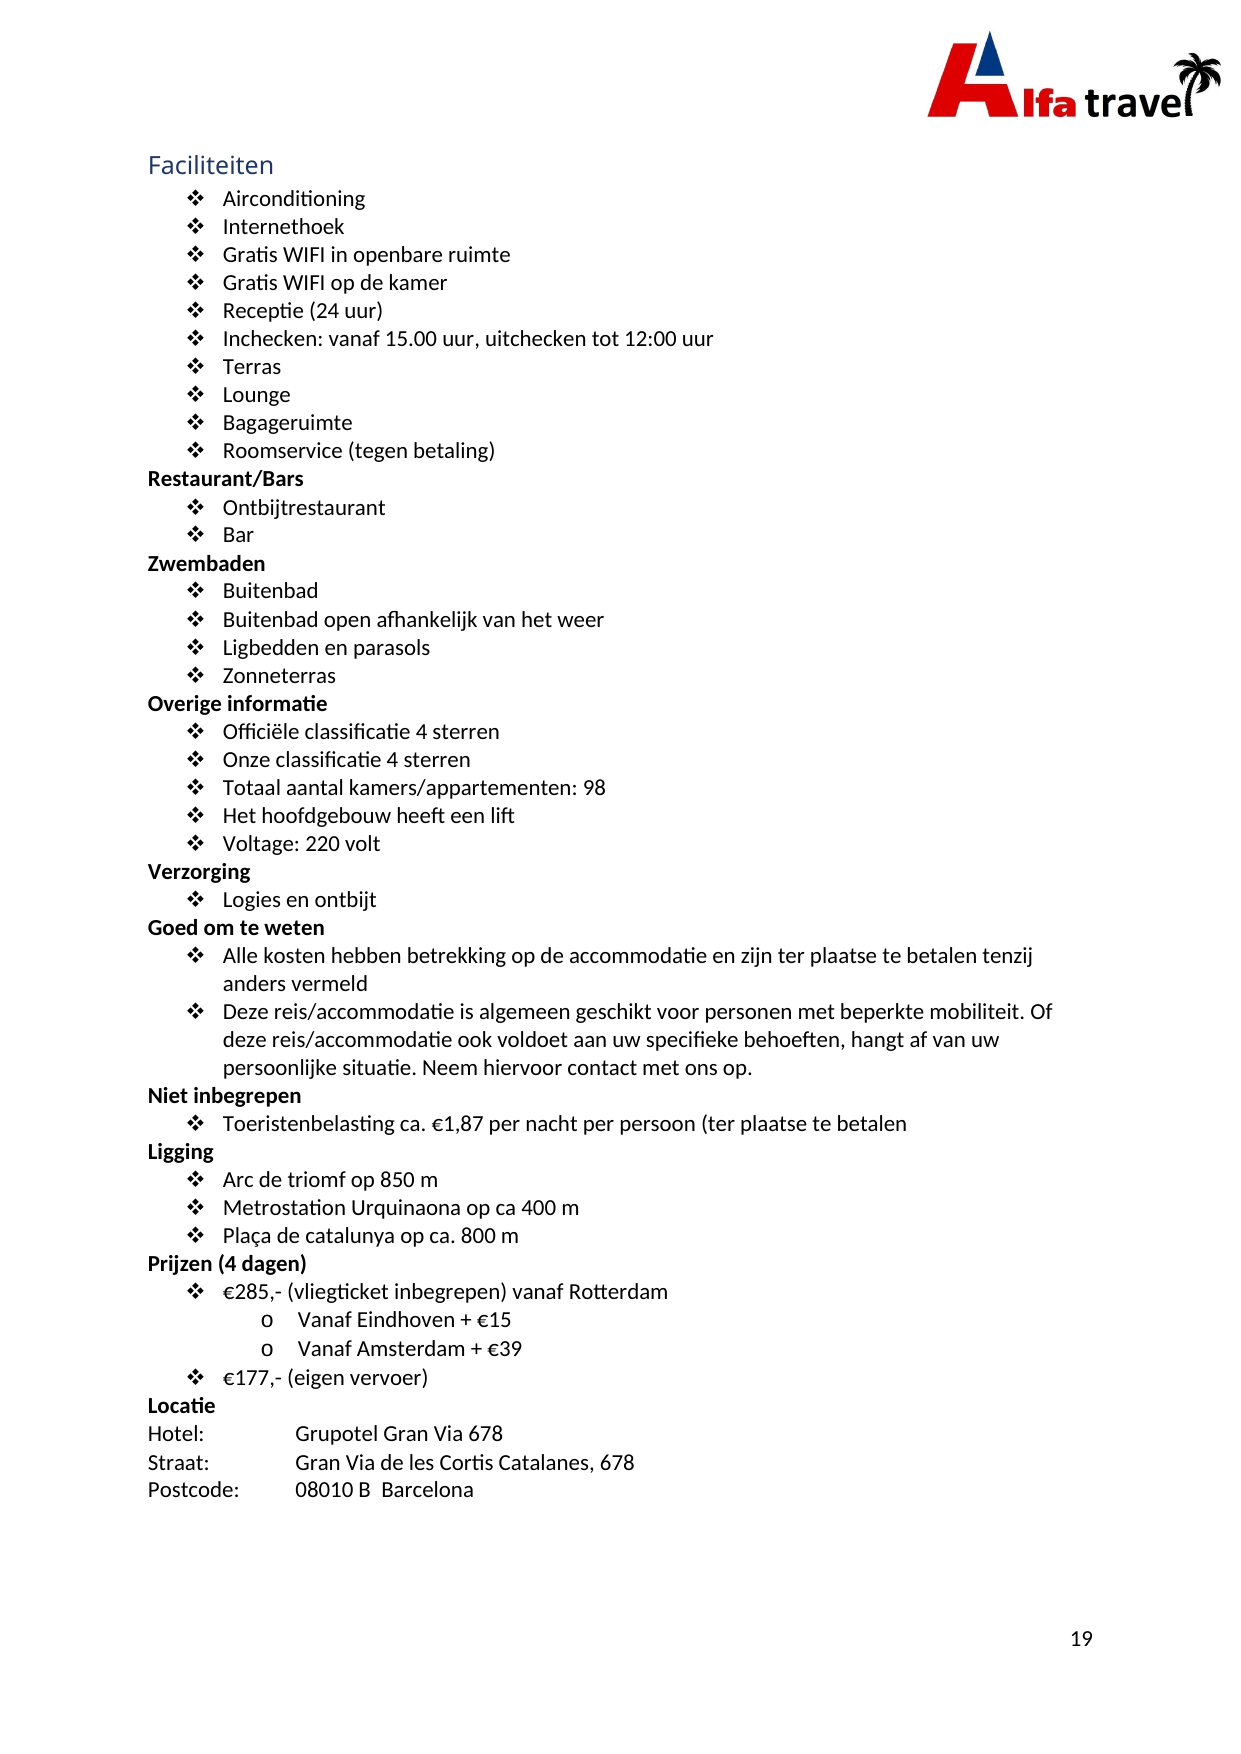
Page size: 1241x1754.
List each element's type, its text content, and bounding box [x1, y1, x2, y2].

list Zonneterras [185, 661, 1093, 689]
list Officiële classificatie 4 sterren [185, 717, 1093, 745]
list Voltage: 220 volt [185, 829, 1093, 857]
text Straat: Gran Via de les Cortis Catalanes, 678 [148, 1448, 1093, 1476]
list Vanaf Amsterdam + €39 [260, 1334, 1093, 1363]
list Receptie (24 uur) [185, 296, 1093, 324]
text Verzorging [148, 857, 1093, 885]
text Overige informatie [148, 689, 1093, 717]
list Terras [185, 352, 1093, 381]
list Metrostation Urquinaona op ca 400 m [185, 1193, 1093, 1221]
list Inchecken: vanaf 15.00 uur, uitchecken tot 12:00 uur [185, 324, 1093, 352]
list Alle kosten hebben betrekking op de accommodatie en zijn ter plaatse te betalen tenzij anders vermeld [185, 941, 1093, 997]
text Prijzen (4 dagen) [148, 1249, 1093, 1277]
text Niet inbegrepen [148, 1081, 1093, 1109]
list Onze classificatie 4 sterren [185, 745, 1093, 773]
list Airconditioning [185, 184, 1093, 212]
list Logies en ontbijt [185, 885, 1093, 913]
list Toeristenbelasting ca. €1,87 per nacht per persoon (ter plaatse te betalen [185, 1109, 1093, 1137]
list Ligbedden en parasols [185, 633, 1093, 661]
list Lounge [185, 381, 1093, 408]
list Deze reis/accommodatie is algemeen geschikt voor personen met beperkte mobiliteit. Of deze reis/accommodatie ook voldoet aan uw specifieke behoeften, hangt af van uw persoonlijke situatie. Neem hiervoor contact met ons op. [185, 997, 1093, 1081]
list Gratis WIFI in openbare ruimte [185, 240, 1093, 268]
text Postcode: 08010 B Barcelona [148, 1476, 1093, 1504]
list Totaal aantal kamers/appartementen: 98 [185, 773, 1093, 801]
text Goed om te weten [148, 913, 1093, 941]
text Locatie [148, 1392, 1093, 1419]
list €177,- (eigen vervoer) [185, 1363, 1093, 1392]
list Arc de triomf op 850 m [185, 1165, 1093, 1193]
subtitle Faciliteiten [148, 148, 1093, 182]
list Het hoofdgebouw heeft een lift [185, 801, 1093, 829]
list Gratis WIFI op de kamer [185, 268, 1093, 296]
list Vanaf Eindhoven + €15 [260, 1305, 1093, 1334]
text Ligging [148, 1137, 1093, 1165]
picture [925, 27, 1225, 124]
list Buitenbad [185, 577, 1093, 605]
list Plaça de catalunya op ca. 800 m [185, 1221, 1093, 1249]
list Roomservice (tegen betaling) [185, 437, 1093, 464]
list Ontbijtrestaurant [185, 493, 1093, 521]
list Internethoek [185, 212, 1093, 240]
list Buitenbad open afhankelijk van het weer [185, 605, 1093, 633]
text Zwembaden [148, 549, 1093, 577]
list €285,- (vliegticket inbegrepen) vanaf Rotterdam [185, 1277, 1093, 1305]
list Bar [185, 521, 1093, 549]
text Restaurant/Bars [148, 464, 1093, 493]
list Bagageruimte [185, 408, 1093, 437]
text Hotel: Grupotel Gran Via 678 [148, 1419, 1093, 1448]
